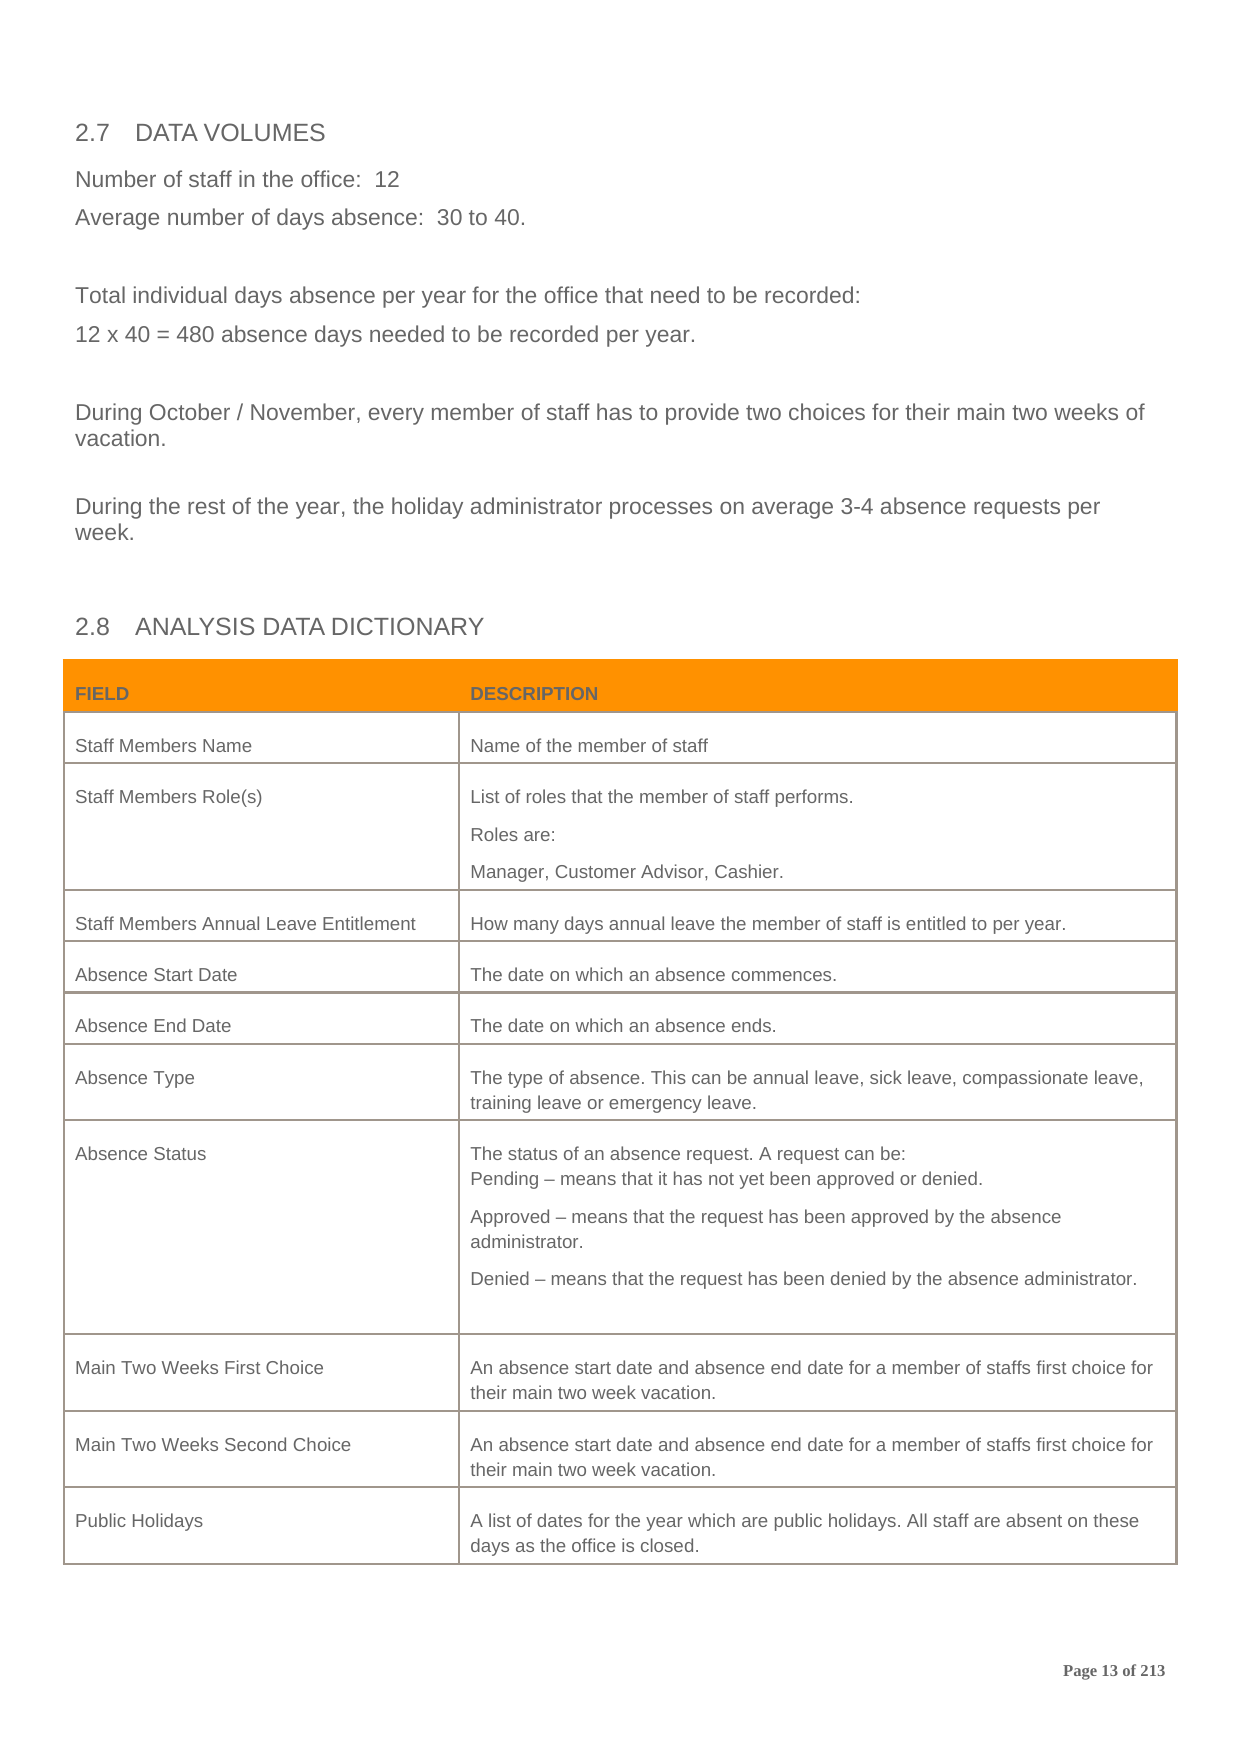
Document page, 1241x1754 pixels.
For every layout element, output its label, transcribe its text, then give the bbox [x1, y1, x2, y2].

text During October / November, every member of staff has to provide two choices for their main two weeks of vacation. [75, 399, 1165, 480]
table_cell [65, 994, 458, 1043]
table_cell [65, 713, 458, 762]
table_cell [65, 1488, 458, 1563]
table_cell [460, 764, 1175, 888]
text During the rest of the year, the holiday administrator processes on average 3-4 absence requests per week. [75, 493, 1165, 545]
text 12 x 40 = 480 absence days needed to be recorded per year. [75, 321, 1165, 347]
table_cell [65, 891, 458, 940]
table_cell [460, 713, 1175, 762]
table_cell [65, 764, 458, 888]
text Average number of days absence: 30 to 40. [75, 204, 1165, 231]
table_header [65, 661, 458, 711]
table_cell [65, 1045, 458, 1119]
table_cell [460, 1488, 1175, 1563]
subtitle Data volumes [75, 118, 1165, 147]
subtitle analysis data dictionary [75, 612, 1165, 640]
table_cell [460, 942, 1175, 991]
text Number of staff in the office: 12 [75, 166, 1165, 192]
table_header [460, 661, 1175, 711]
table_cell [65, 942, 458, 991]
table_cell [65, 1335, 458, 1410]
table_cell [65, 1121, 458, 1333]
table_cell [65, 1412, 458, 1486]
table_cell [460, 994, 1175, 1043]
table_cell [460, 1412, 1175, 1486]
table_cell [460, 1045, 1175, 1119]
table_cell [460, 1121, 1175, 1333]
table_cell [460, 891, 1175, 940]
text Total individual days absence per year for the office that need to be recorded: [75, 282, 1165, 308]
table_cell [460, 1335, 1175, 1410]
